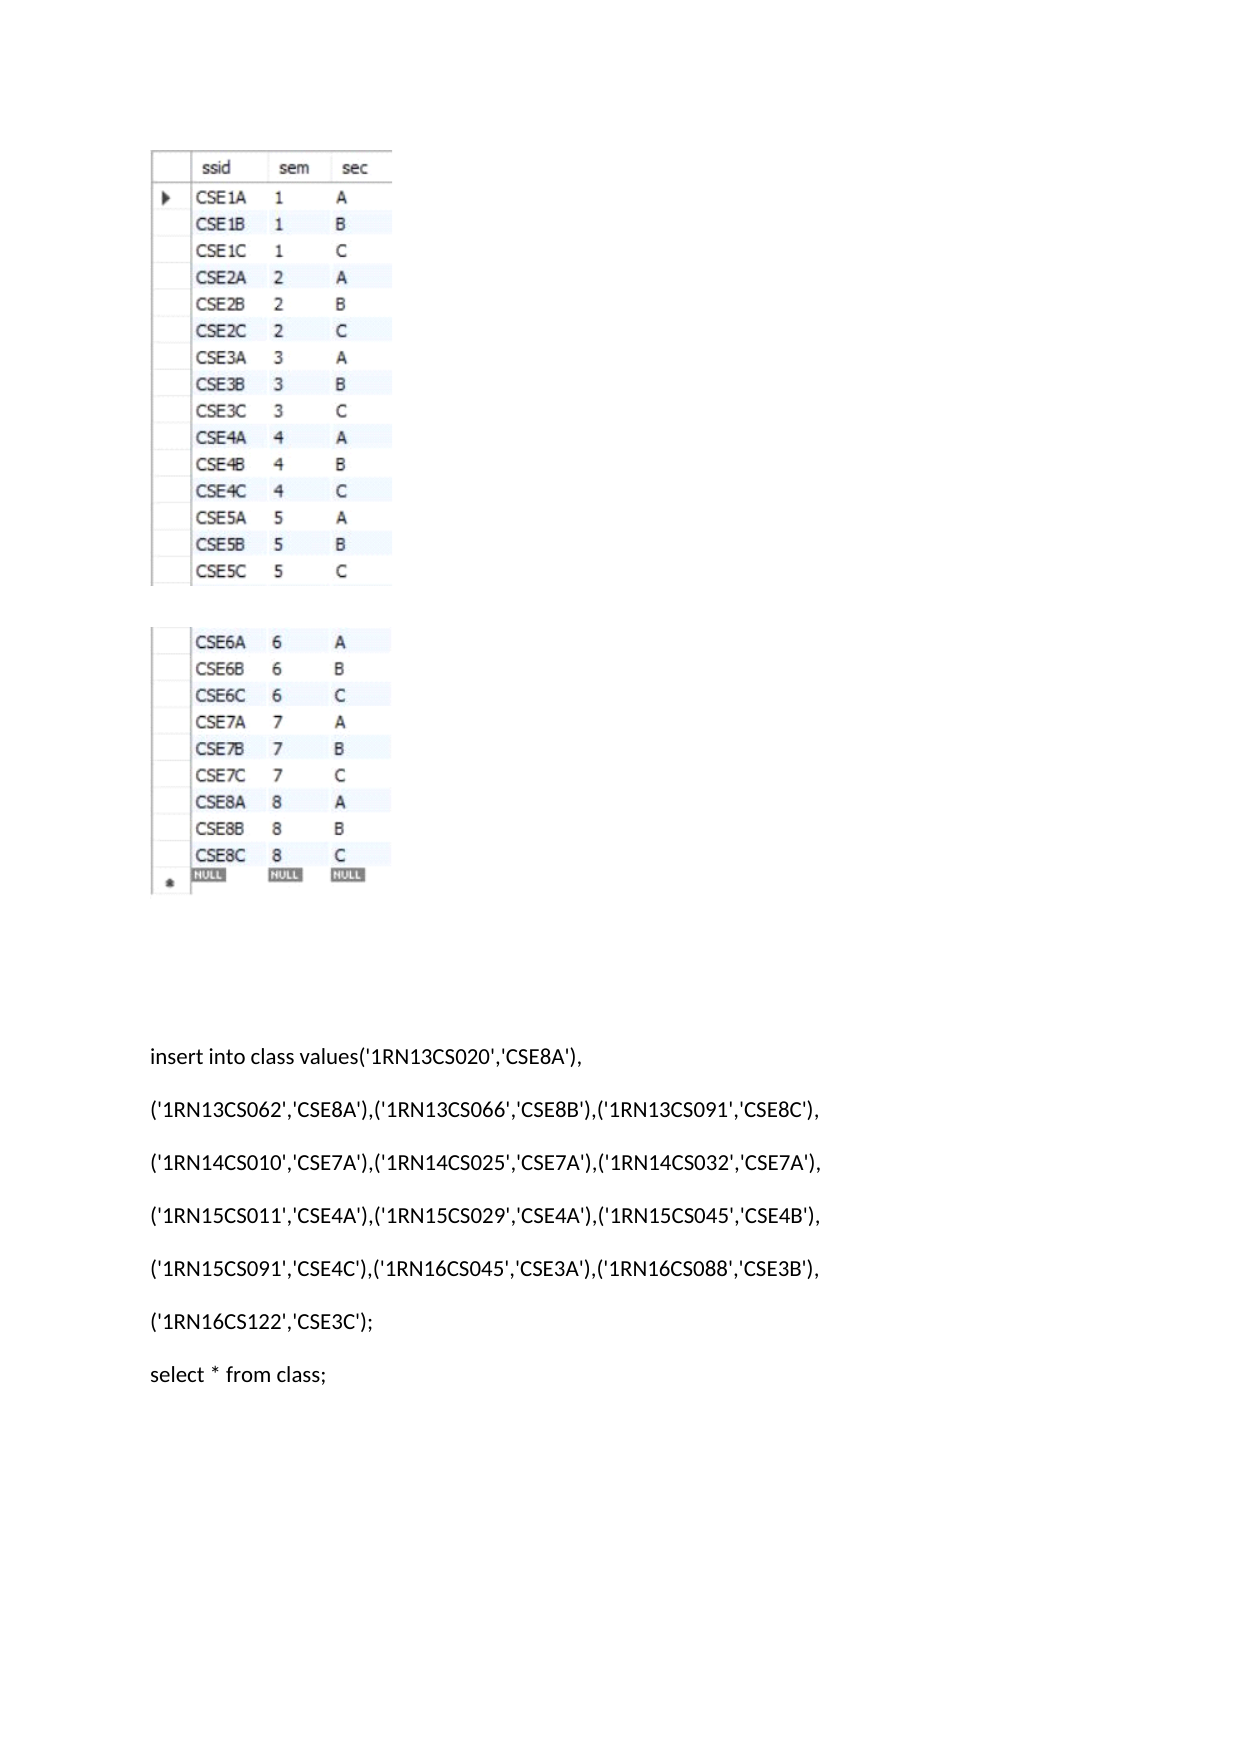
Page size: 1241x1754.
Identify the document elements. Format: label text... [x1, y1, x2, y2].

text ('1RN15CS011','CSE4A'),('1RN15CS029','CSE4A'),('1RN15CS045','CSE4B'), [150, 1201, 1090, 1229]
text ('1RN16CS122','CSE3C'); [150, 1307, 1090, 1335]
text select * from class; [150, 1360, 1090, 1388]
text insert into class values('1RN13CS020','CSE8A'), [150, 1042, 1090, 1070]
text ('1RN15CS091','CSE4C'),('1RN16CS045','CSE3A'),('1RN16CS088','CSE3B'), [150, 1254, 1090, 1282]
text ('1RN14CS010','CSE7A'),('1RN14CS025','CSE7A'),('1RN14CS032','CSE7A'), [150, 1148, 1090, 1176]
text ('1RN13CS062','CSE8A'),('1RN13CS066','CSE8B'),('1RN13CS091','CSE8C'), [150, 1095, 1090, 1123]
picture [150, 150, 393, 586]
picture [150, 627, 395, 899]
